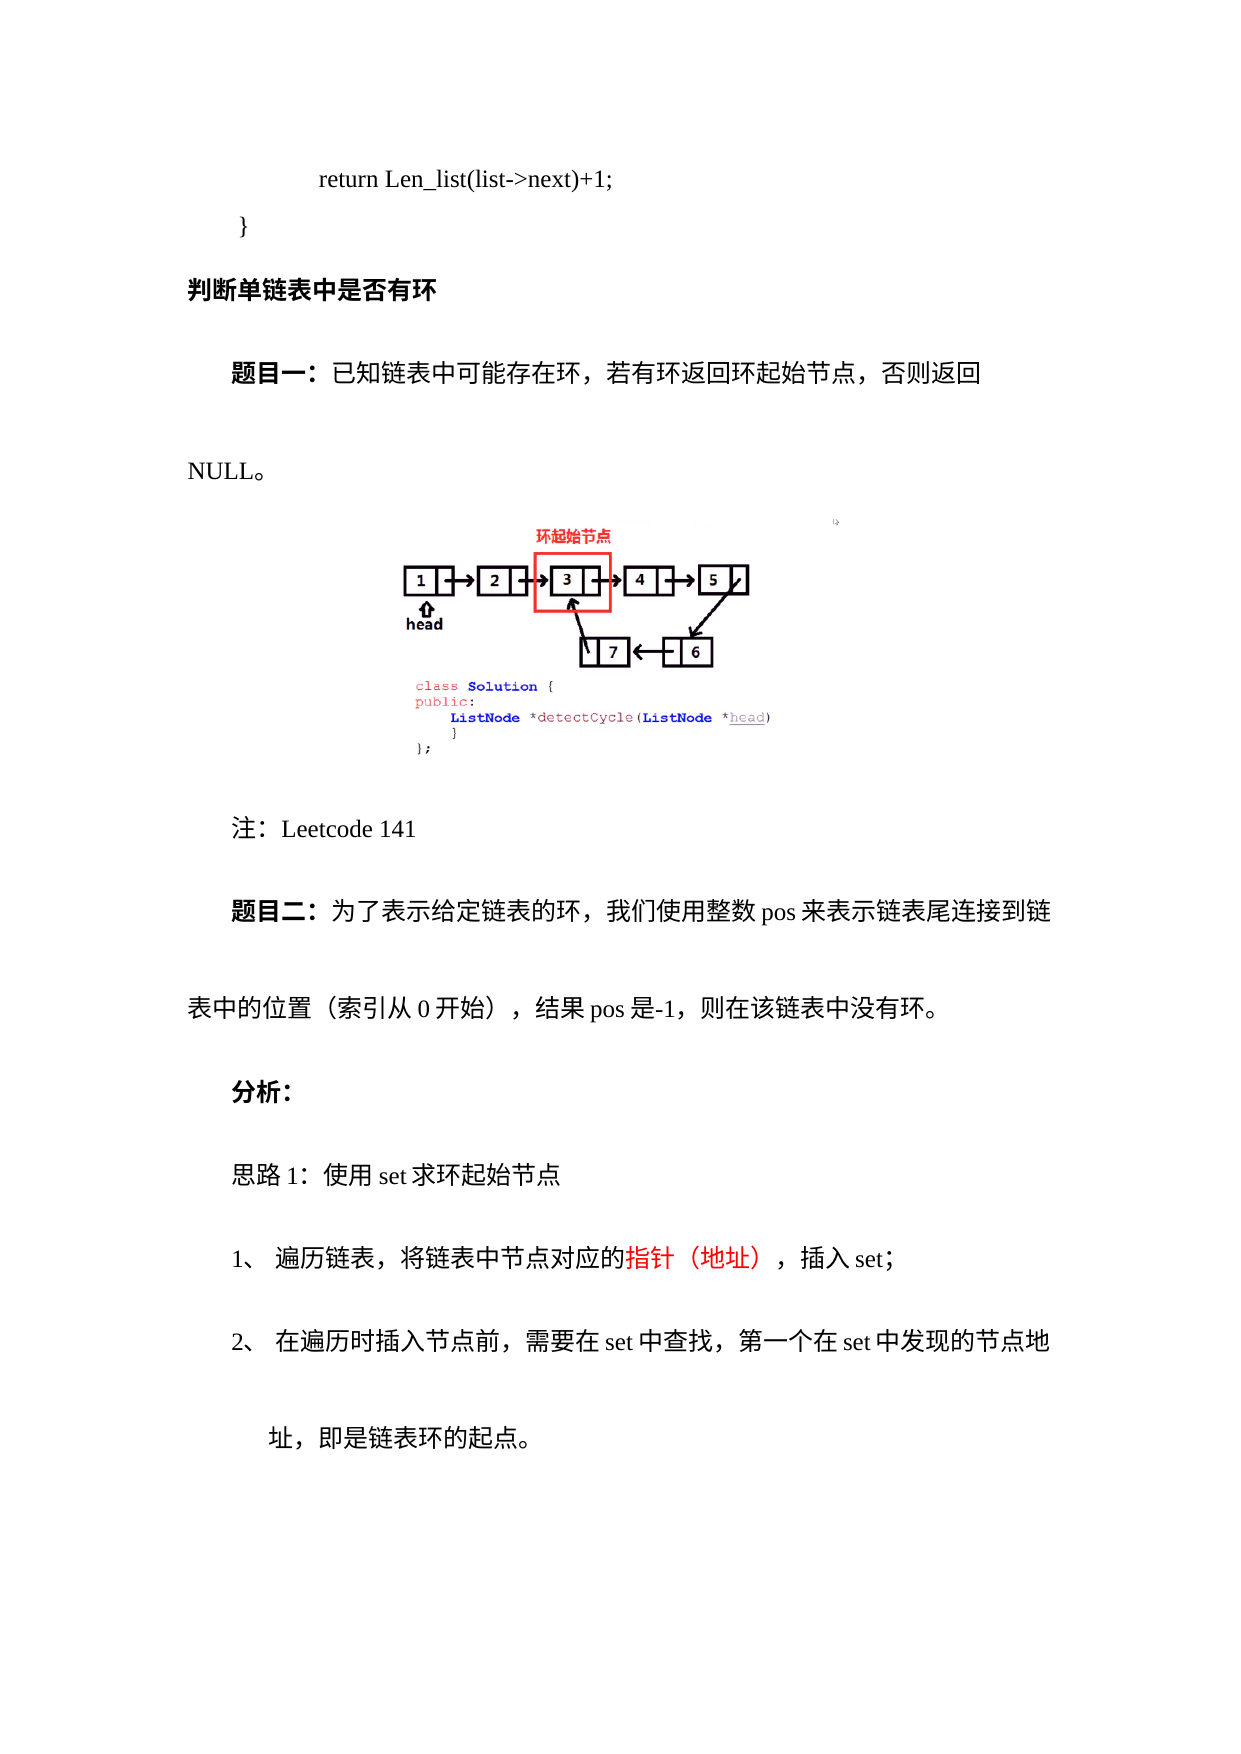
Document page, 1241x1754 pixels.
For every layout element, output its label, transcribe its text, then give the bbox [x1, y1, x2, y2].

text 思路1：使用set求环起始节点 [187, 1141, 1053, 1206]
text 题目二：为了表示给定链表的环，我们使用整数pos来表示链表尾连接到链表中的位置（索引从0开始），结果pos是-1，则在该链表中没有环。 [187, 877, 1053, 1039]
text 分析： [187, 1058, 1053, 1123]
subtitle 判断单链表中是否有环 [187, 256, 1053, 321]
list 在遍历时插入节点前，需要在set中查找，第一个在set中发现的节点地址，即是链表环的起点。 [231, 1307, 1053, 1469]
text 题目一：已知链表中可能存在环，若有环返回环起始节点，否则返回NULL。 [187, 339, 1053, 501]
text } [237, 209, 1053, 241]
picture [383, 519, 857, 765]
list 遍历链表，将链表中节点对应的指针（地址），插入set； [231, 1224, 1053, 1289]
text 注：Leetcode 141 [187, 794, 1053, 859]
text return Len_list(list->next)+1; [237, 162, 1053, 194]
